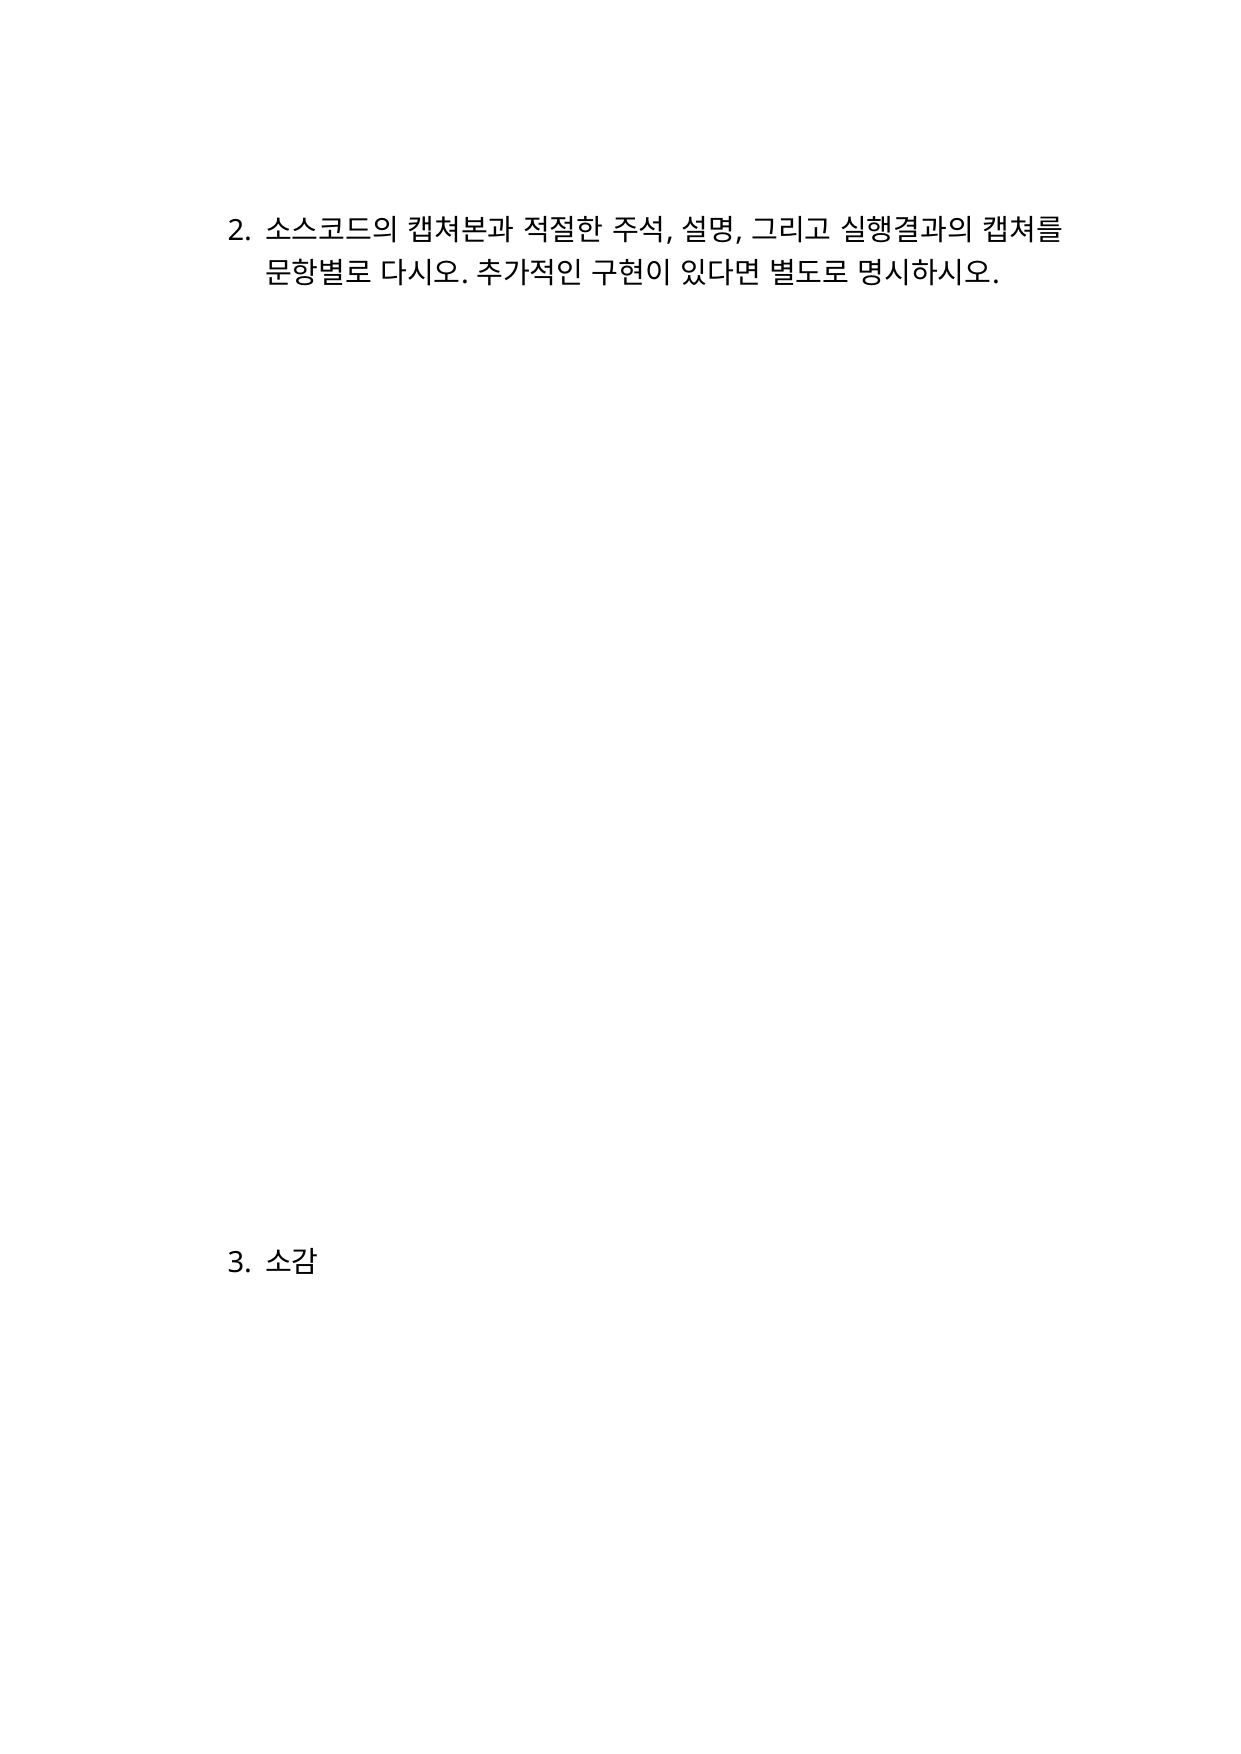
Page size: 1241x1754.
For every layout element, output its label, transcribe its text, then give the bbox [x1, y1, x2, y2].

subtitle 소감 [227, 1238, 1063, 1281]
subtitle 소스코드의 캡쳐본과 적절한 주석, 설명, 그리고 실행결과의 캡쳐를 문항별로 다시오. 추가적인 구현이 있다면 별도로 명시하시오. [227, 207, 1063, 1204]
